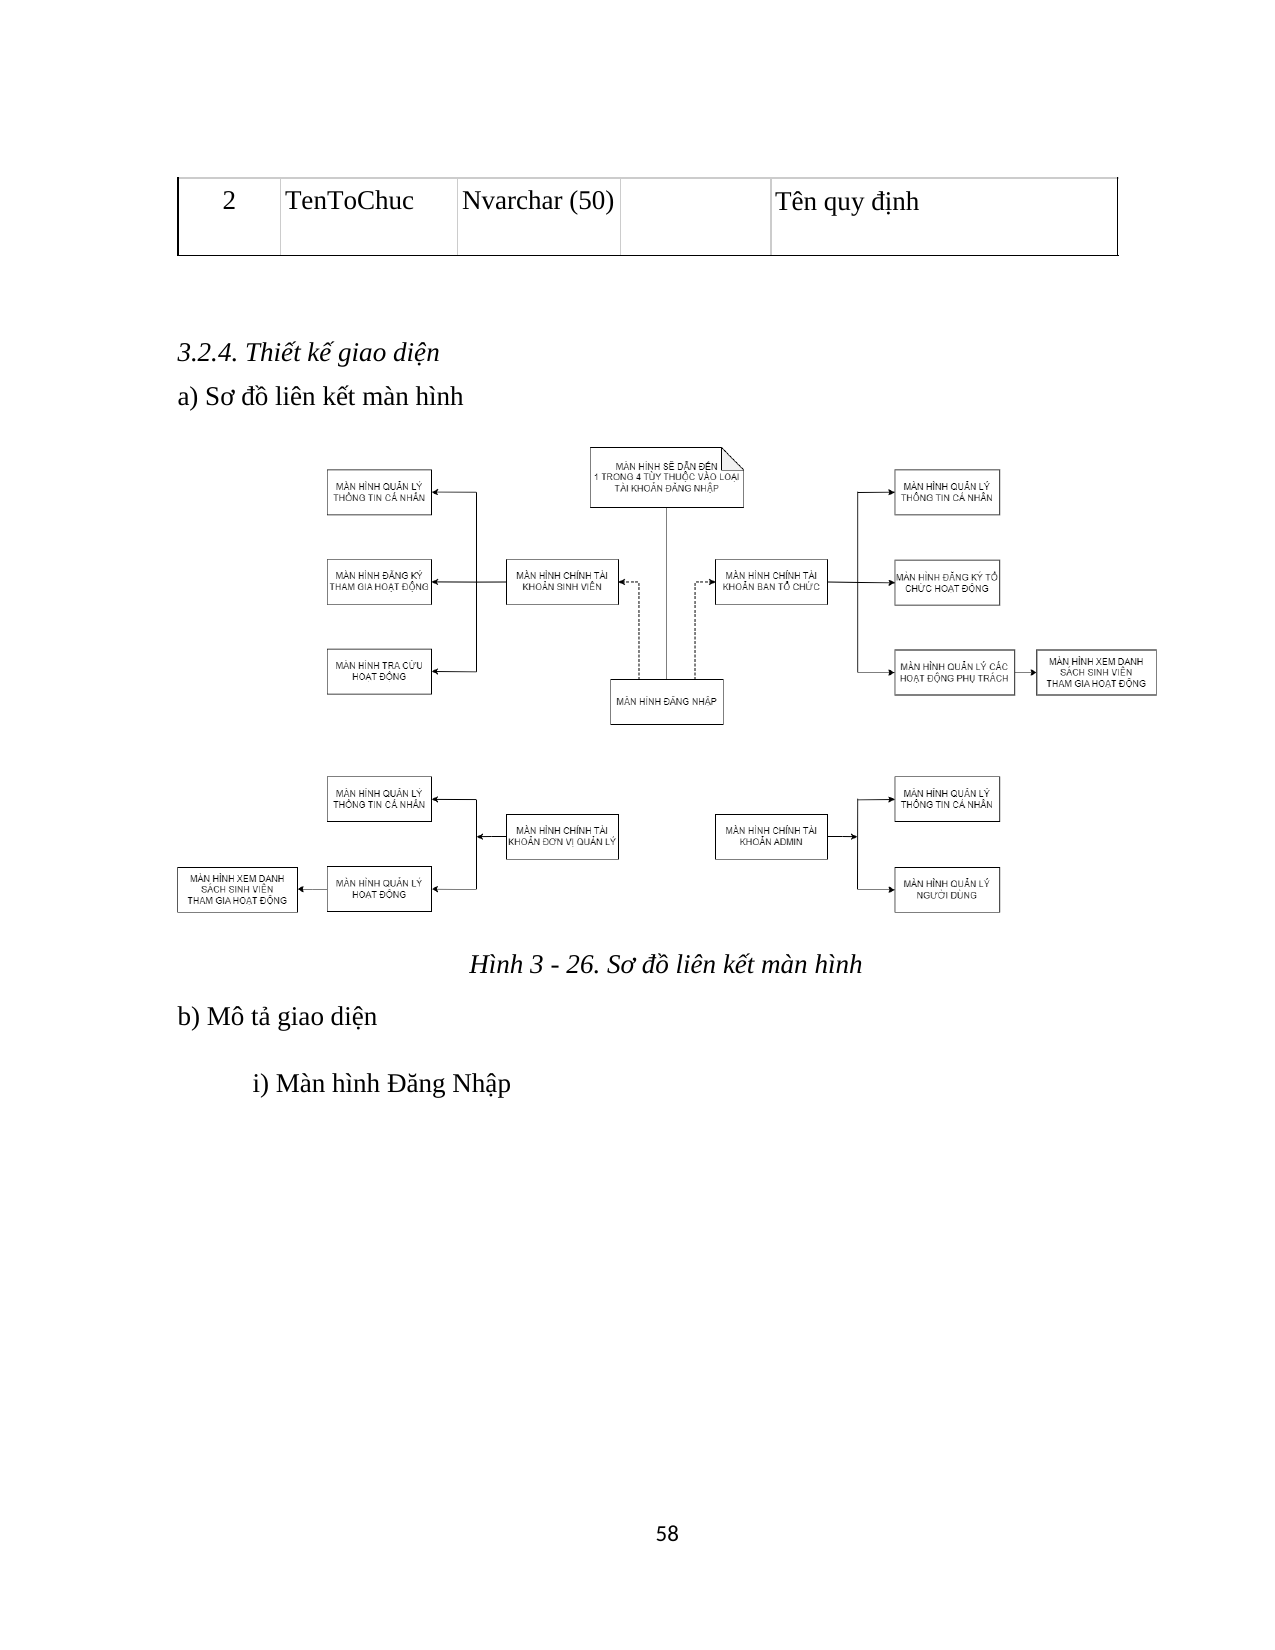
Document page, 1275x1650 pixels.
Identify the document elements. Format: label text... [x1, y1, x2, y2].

text b) Mô tả giao diện [177, 1000, 1157, 1031]
text i) Màn hình Đăng Nhập [177, 1067, 1157, 1098]
picture [177, 447, 1157, 913]
subtitle 3.2.4. Thiết kế giao diện [177, 336, 1157, 367]
table_cell 2 [179, 179, 280, 254]
table_cell TenToChuc [281, 179, 457, 254]
table_cell Nvarchar (50) [458, 179, 620, 254]
table_cell [621, 179, 770, 254]
table_cell Tên quy định [772, 179, 1117, 254]
text Hình 3 - 26. Sơ đồ liên kết màn hình [177, 948, 1157, 979]
text a) Sơ đồ liên kết màn hình [177, 380, 1157, 411]
